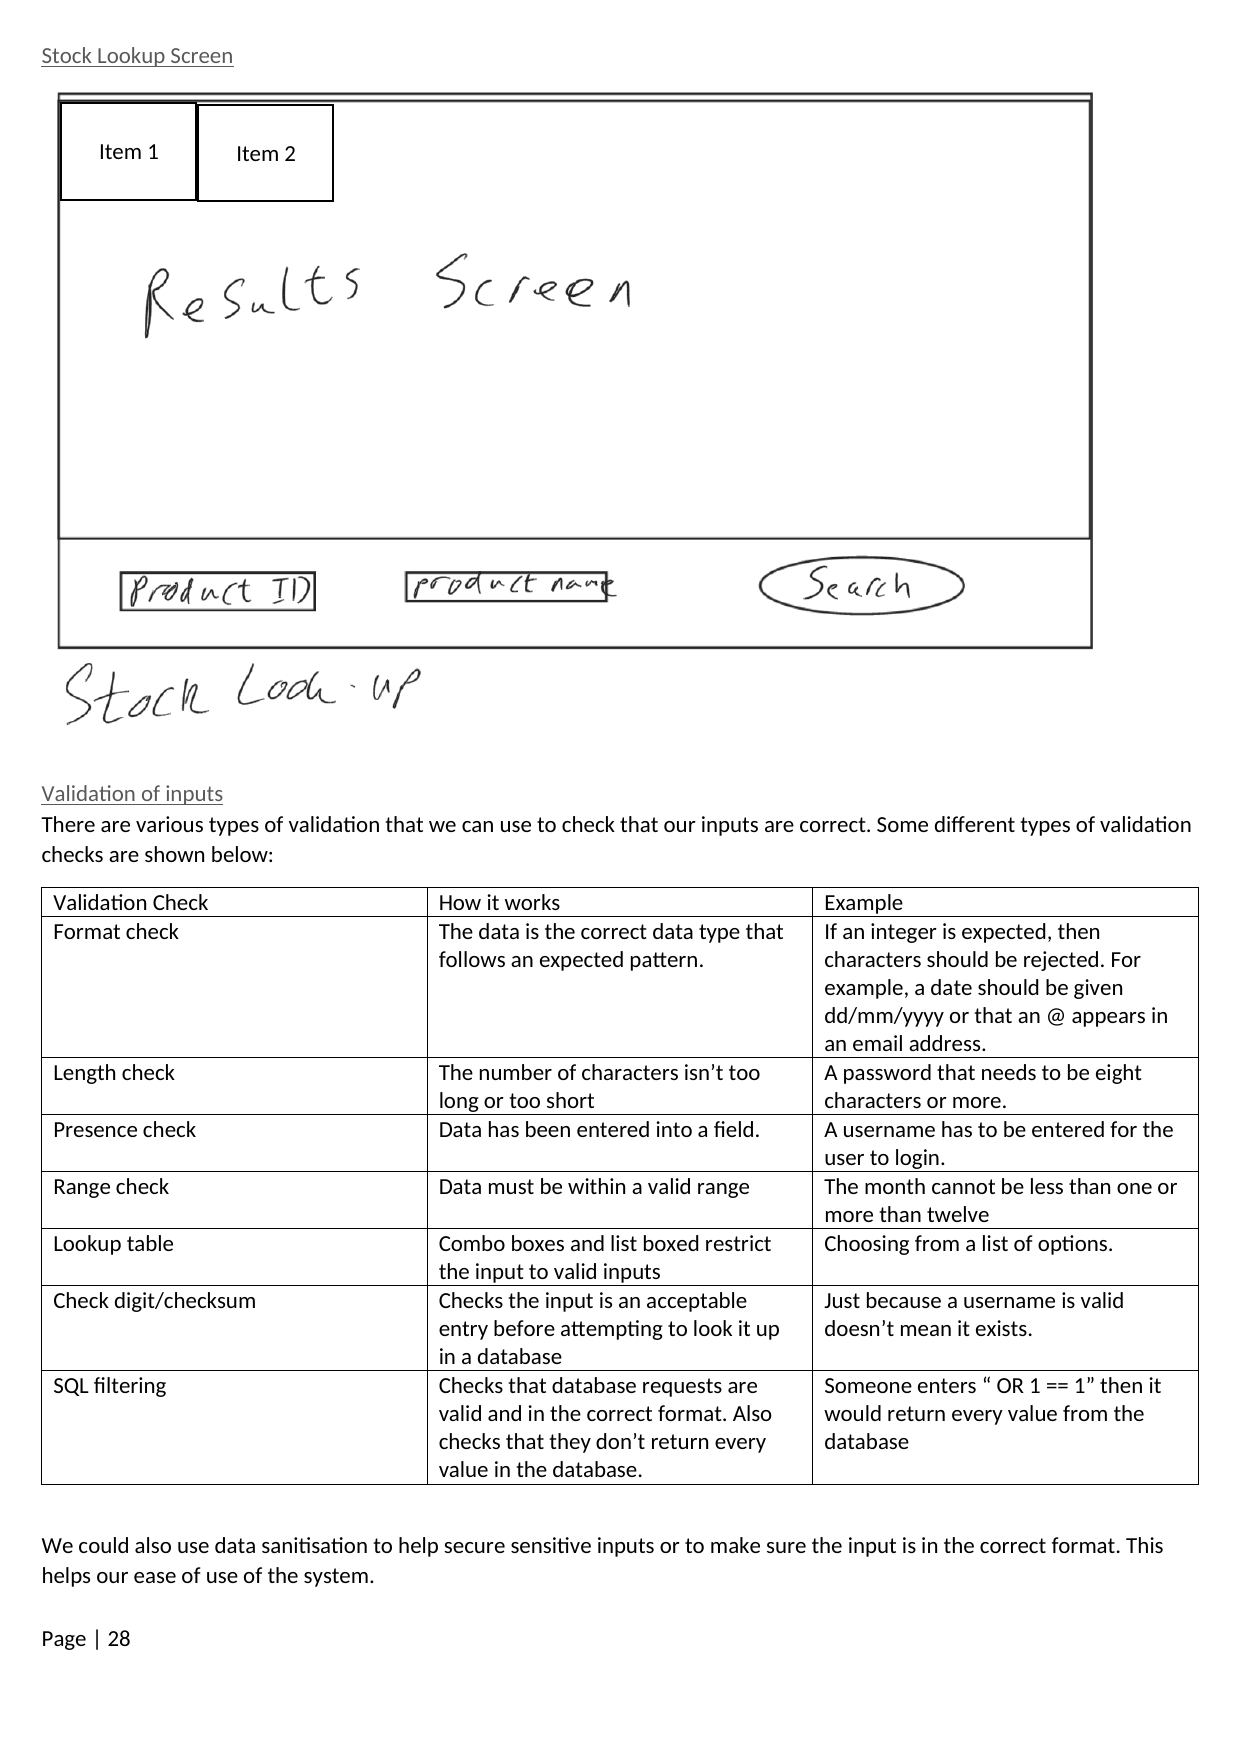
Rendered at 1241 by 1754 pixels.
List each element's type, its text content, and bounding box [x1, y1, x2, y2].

table_cell Combo boxes and list boxed restrict the input to valid inputs [428, 1229, 812, 1285]
table_header Example [813, 888, 1198, 916]
text We could also use data sanitisation to help secure sensitive inputs or to make sure the input is in the correct format. This helps our ease of use of the system. [41, 1531, 1199, 1590]
table_cell A password that needs to be eight characters or more. [813, 1058, 1198, 1114]
table_cell Check digit/checksum [42, 1286, 427, 1370]
table_cell Format check [42, 917, 427, 1057]
table_cell SQL filtering [42, 1371, 427, 1483]
table_cell Just because a username is valid doesn’t mean it exists. [813, 1286, 1198, 1370]
table_cell Data has been entered into a field. [428, 1115, 812, 1171]
subtitle Stock Lookup Screen [41, 41, 1199, 69]
table_cell The month cannot be less than one or more than twelve [813, 1172, 1198, 1228]
table_cell Someone enters “ OR 1 == 1” then it would return every value from the database [813, 1371, 1198, 1483]
table_cell Lookup table [42, 1229, 427, 1285]
table_cell The data is the correct data type that follows an expected pattern. [428, 917, 812, 1057]
subtitle Validation of inputs [41, 779, 1199, 807]
table_cell Length check [42, 1058, 427, 1114]
table_cell If an integer is expected, then characters should be rejected. For example, a date should be given dd/mm/yyyy or that an @ appears in an email address. [813, 917, 1198, 1057]
table_cell Range check [42, 1172, 427, 1228]
text There are various types of validation that we can use to check that our inputs are correct. Some different types of validation checks are shown below: [41, 810, 1199, 868]
table_cell The number of characters isn’t too long or too short [428, 1058, 812, 1114]
table_cell Checks the input is an acceptable entry before attempting to look it up in a database [428, 1286, 812, 1370]
table_cell Data must be within a valid range [428, 1172, 812, 1228]
table_header Validation Check [42, 888, 427, 916]
picture [41, 71, 1125, 761]
table_cell A username has to be entered for the user to login. [813, 1115, 1198, 1171]
table_cell Presence check [42, 1115, 427, 1171]
table_cell Checks that database requests are valid and in the correct format. Also checks that they don’t return every value in the database. [428, 1371, 812, 1483]
table_header How it works [428, 888, 812, 916]
table_cell Choosing from a list of options. [813, 1229, 1198, 1285]
